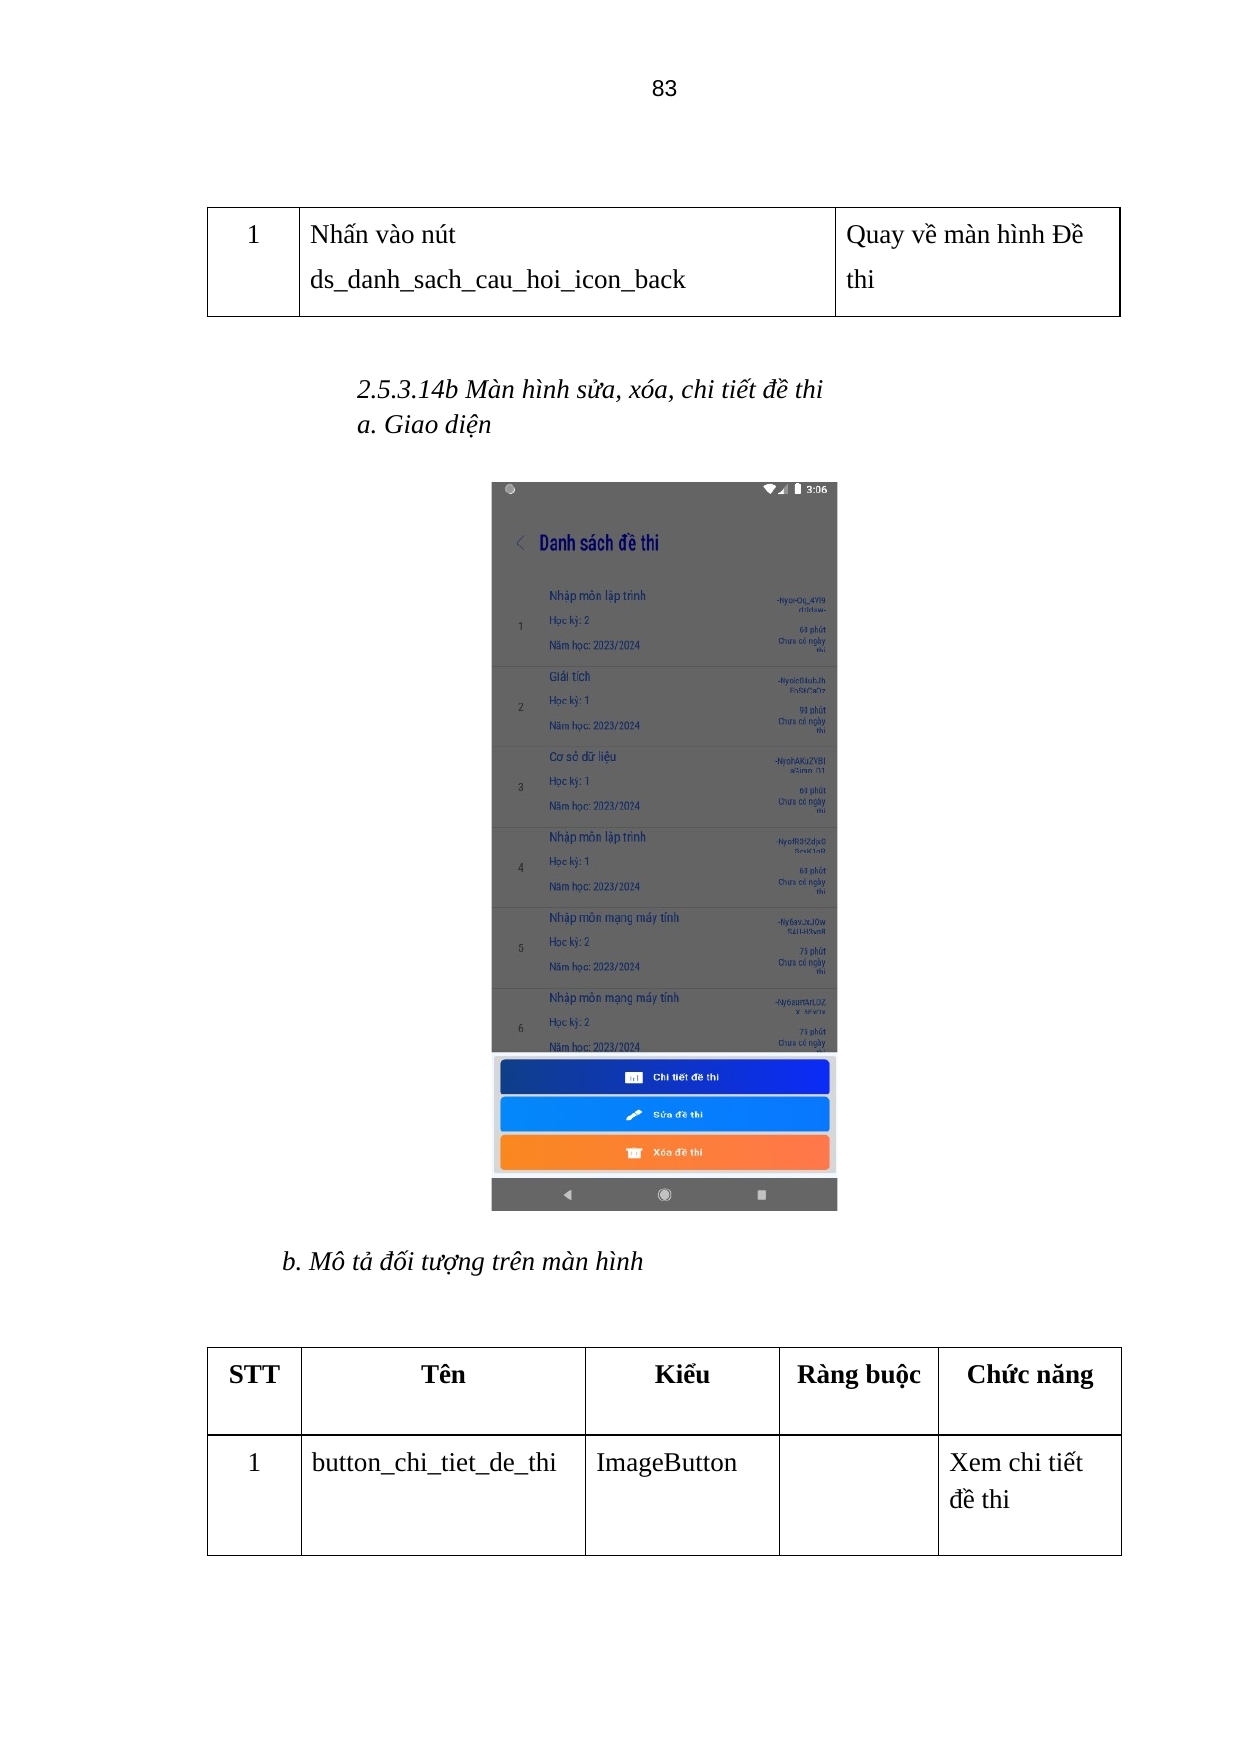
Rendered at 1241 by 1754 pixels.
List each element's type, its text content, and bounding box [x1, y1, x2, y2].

table_header Kiểu [586, 1348, 779, 1434]
text b. Mô tả đối tượng trên màn hình [282, 1214, 1122, 1276]
table_header Chức năng [939, 1348, 1121, 1434]
picture [491, 482, 838, 1211]
table_cell 1 [208, 208, 299, 316]
table_header STT [208, 1348, 301, 1434]
table_cell ImageButton [586, 1436, 779, 1554]
table_cell Nhấn vào nút ds_danh_sach_cau_hoi_icon_back [300, 208, 835, 316]
table_header Ràng buộc [780, 1348, 938, 1434]
table_cell 1 [208, 1436, 301, 1554]
subtitle 2.5.3.14b Màn hình sửa, xóa, chi tiết đề thi a. Giao diện [207, 342, 1122, 440]
table_cell button_chi_tiet_de_thi [302, 1436, 585, 1554]
table_cell Xem chi tiết đề thi [939, 1436, 1121, 1554]
table_cell Quay về màn hình Đề thi [836, 208, 1119, 316]
table_header Tên [302, 1348, 585, 1434]
table_cell [780, 1436, 938, 1554]
